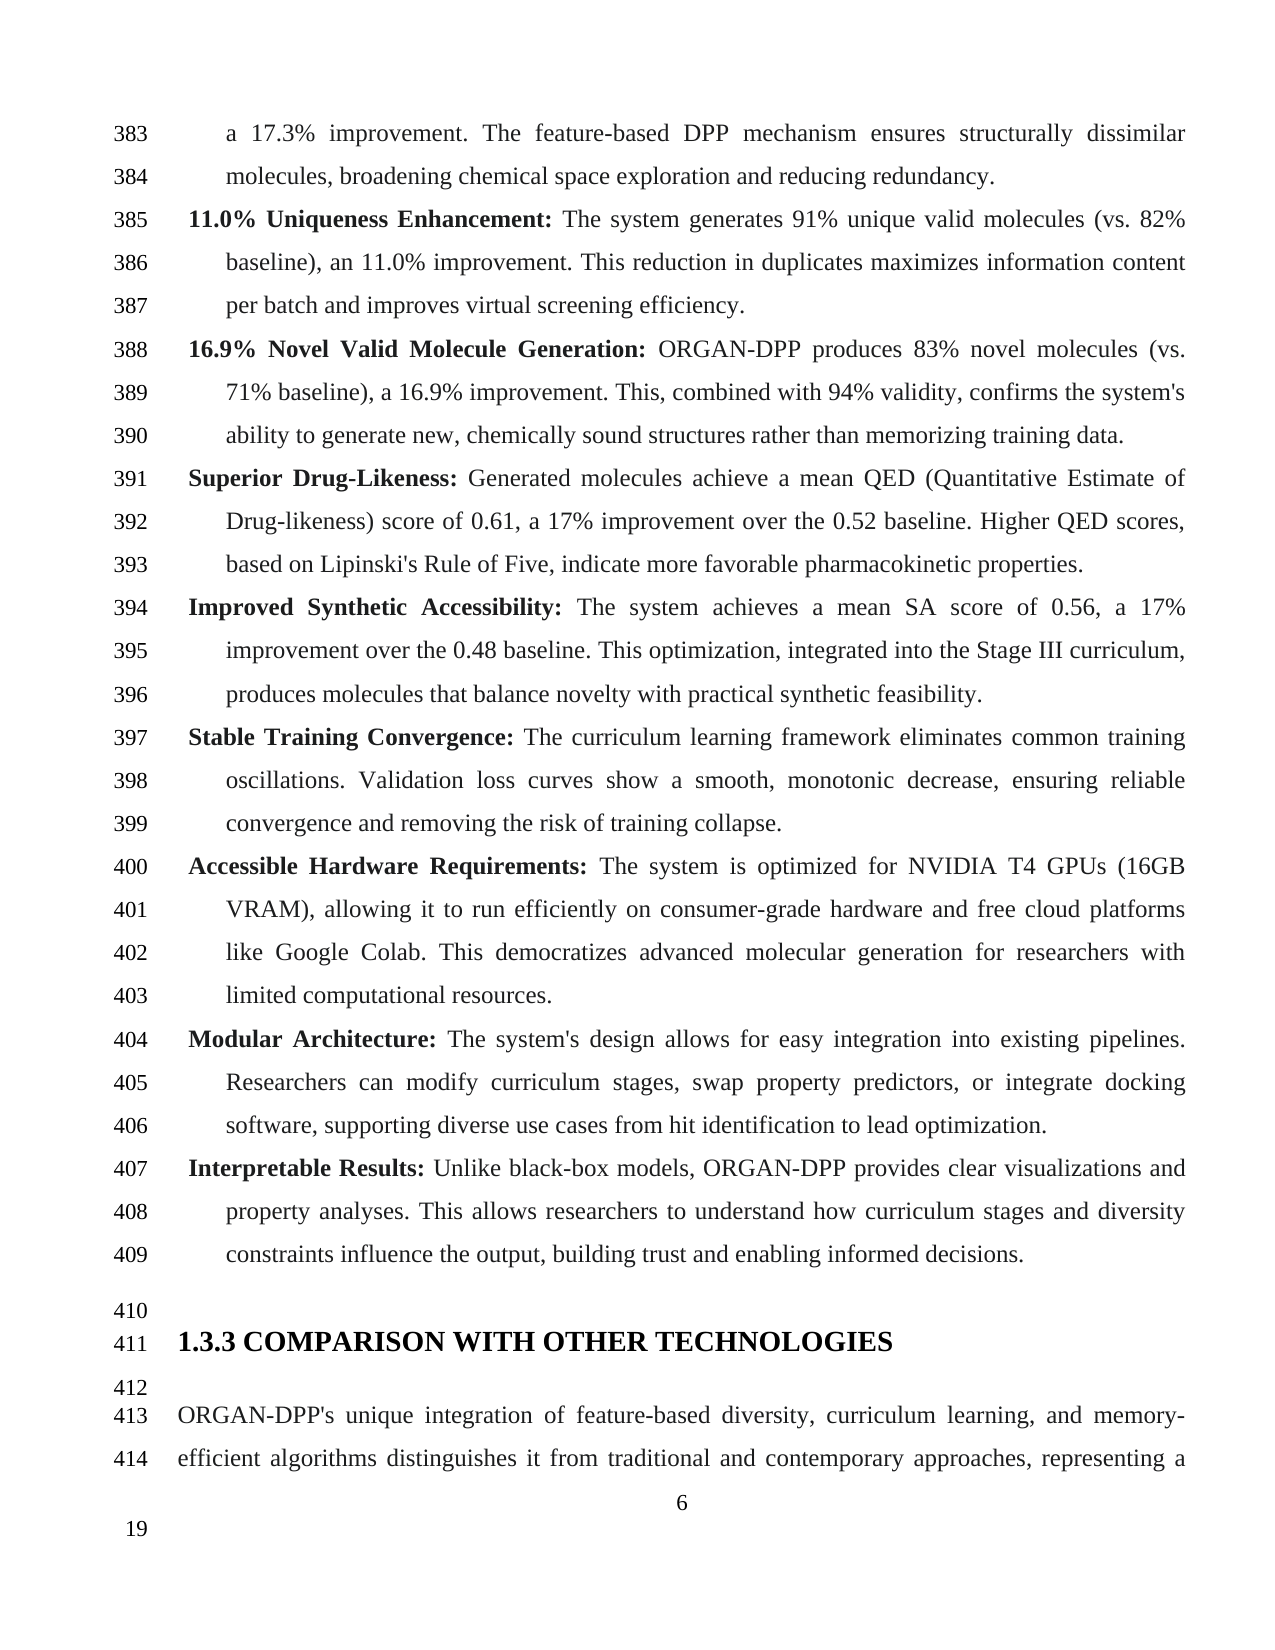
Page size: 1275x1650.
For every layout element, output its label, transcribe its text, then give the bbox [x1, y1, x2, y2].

text Superior Drug-Likeness: Generated molecules achieve a mean QED (Quantitative Estimate of Drug-likeness) score of 0.61, a 17% improvement over the 0.52 baseline. Higher QED scores, based on Lipinski's Rule of Five, indicate more favorable pharmacokinetic properties. [188, 463, 1186, 578]
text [177, 1400, 1186, 1472]
subtitle COMPARISON WITH OTHER TECHNOLOGIES [177, 1324, 1186, 1357]
text Modular Architecture: The system's design allows for easy integration into existing pipelines. Researchers can modify curriculum stages, swap property predictors, or integrate docking software, supporting diverse use cases from hit identification to lead optimization. [188, 1024, 1186, 1139]
text 16.9% Novel Valid Molecule Generation: ORGAN-DPP produces 83% novel molecules (vs. 71% baseline), a 16.9% improvement. This, combined with 94% validity, confirms the system's ability to generate new, chemically sound structures rather than memorizing training data. [188, 334, 1186, 449]
text 11.0% Uniqueness Enhancement: The system generates 91% unique valid molecules (vs. 82% baseline), an 11.0% improvement. This reduction in duplicates maximizes information content per batch and improves virtual screening efficiency. [188, 204, 1186, 319]
text Stable Training Convergence: The curriculum learning framework eliminates common training oscillations. Validation loss curves show a smooth, monotonic decrease, ensuring reliable convergence and removing the risk of training collapse. [188, 722, 1186, 837]
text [188, 118, 1186, 190]
text Interpretable Results: Unlike black-box models, ORGAN-DPP provides clear visualizations and property analyses. This allows researchers to understand how curriculum stages and diversity constraints influence the output, building trust and enabling informed decisions. [188, 1153, 1186, 1268]
text Improved Synthetic Accessibility: The system achieves a mean SA score of 0.56, a 17% improvement over the 0.48 baseline. This optimization, integrated into the Stage III curriculum, produces molecules that balance novelty with practical synthetic feasibility. [188, 592, 1186, 707]
text Accessible Hardware Requirements: The system is optimized for NVIDIA T4 GPUs (16GB VRAM), allowing it to run efficiently on consumer-grade hardware and free cloud platforms like Google Colab. This democratizes advanced molecular generation for researchers with limited computational resources. [188, 851, 1186, 1009]
